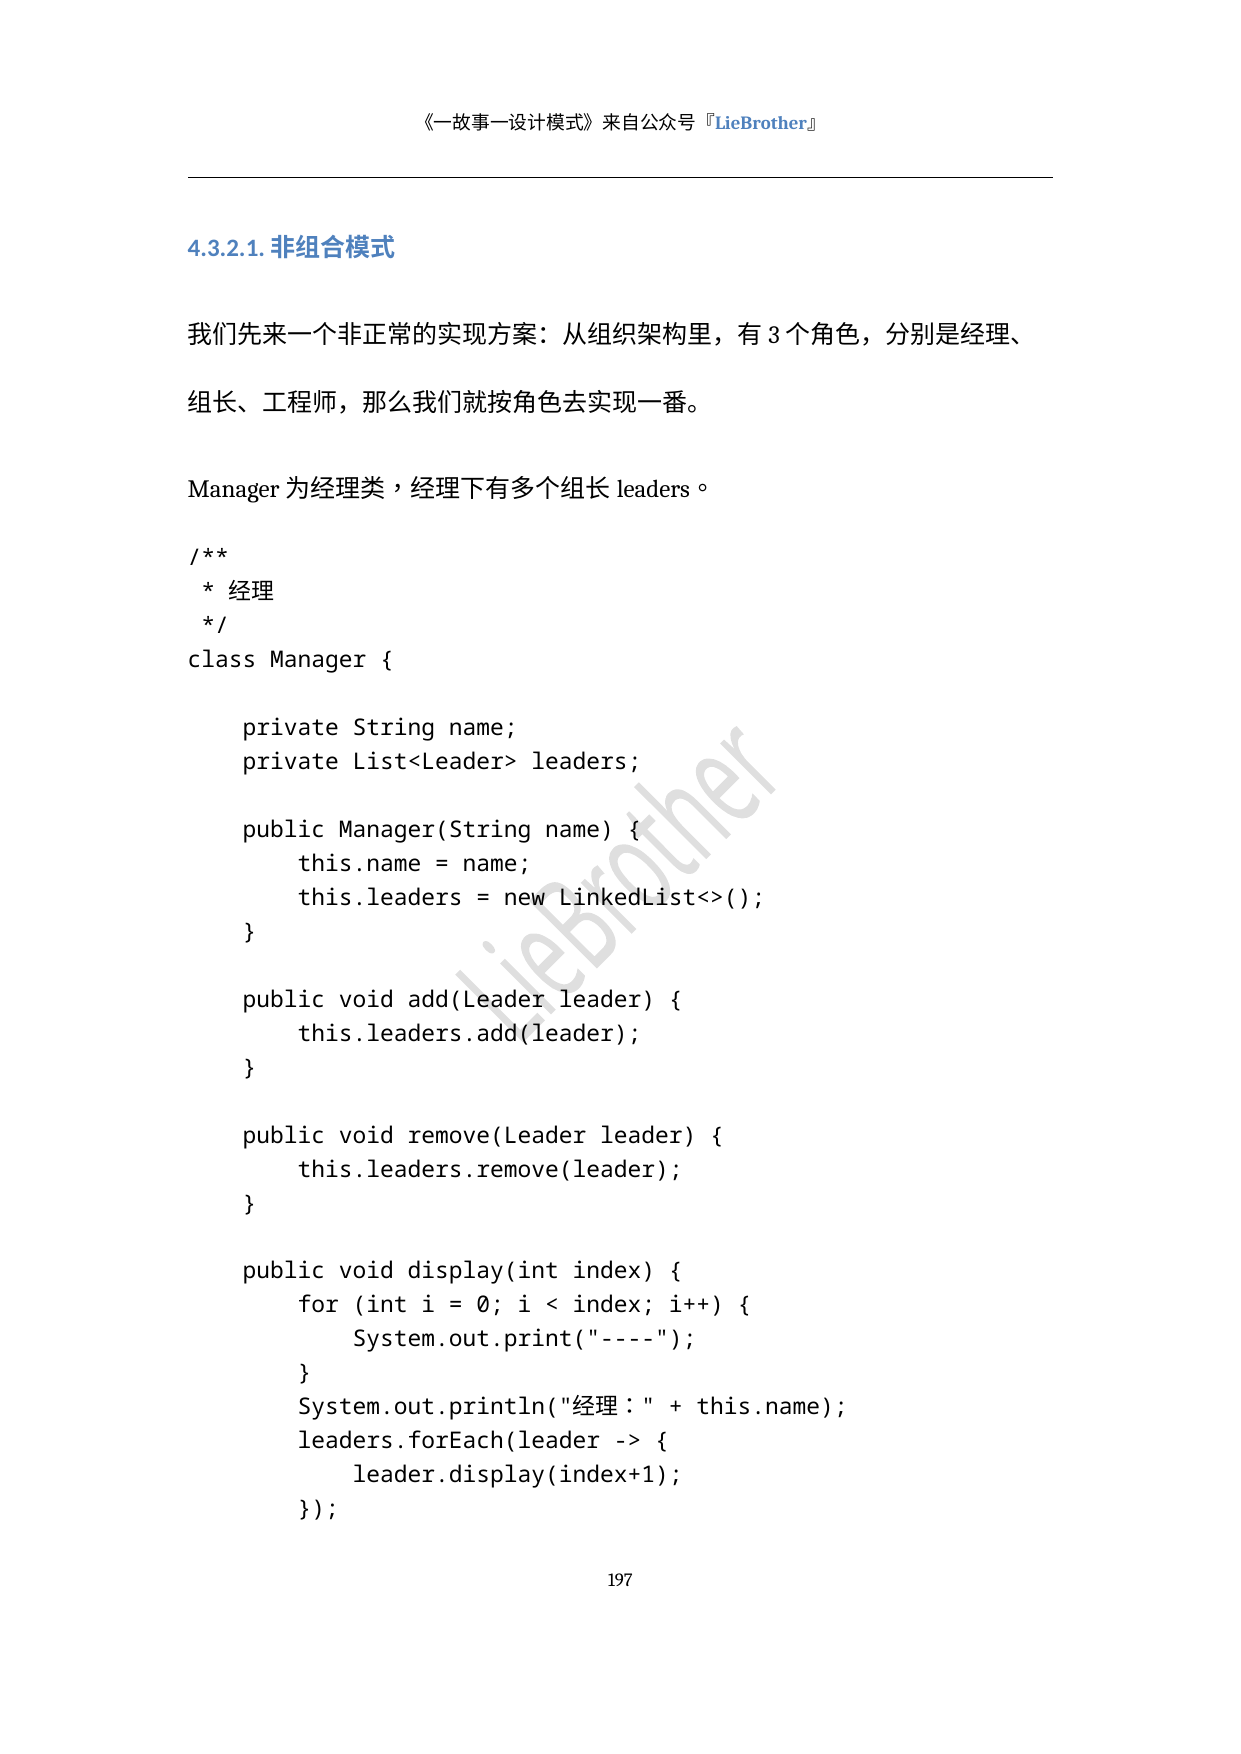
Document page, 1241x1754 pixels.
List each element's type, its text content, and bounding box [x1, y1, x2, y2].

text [187, 540, 1053, 1525]
subtitle 4.3.2.1. 非组合模式 [187, 212, 1053, 280]
text 我们先来一个非正常的实现方案：从组织架构里，有 3 个角色，分别是经理、组长、工程师，那么我们就按角色去实现一番。 [187, 299, 1053, 434]
text Manager 为经理类，经理下有多个组长 leaders。 [187, 453, 1053, 521]
